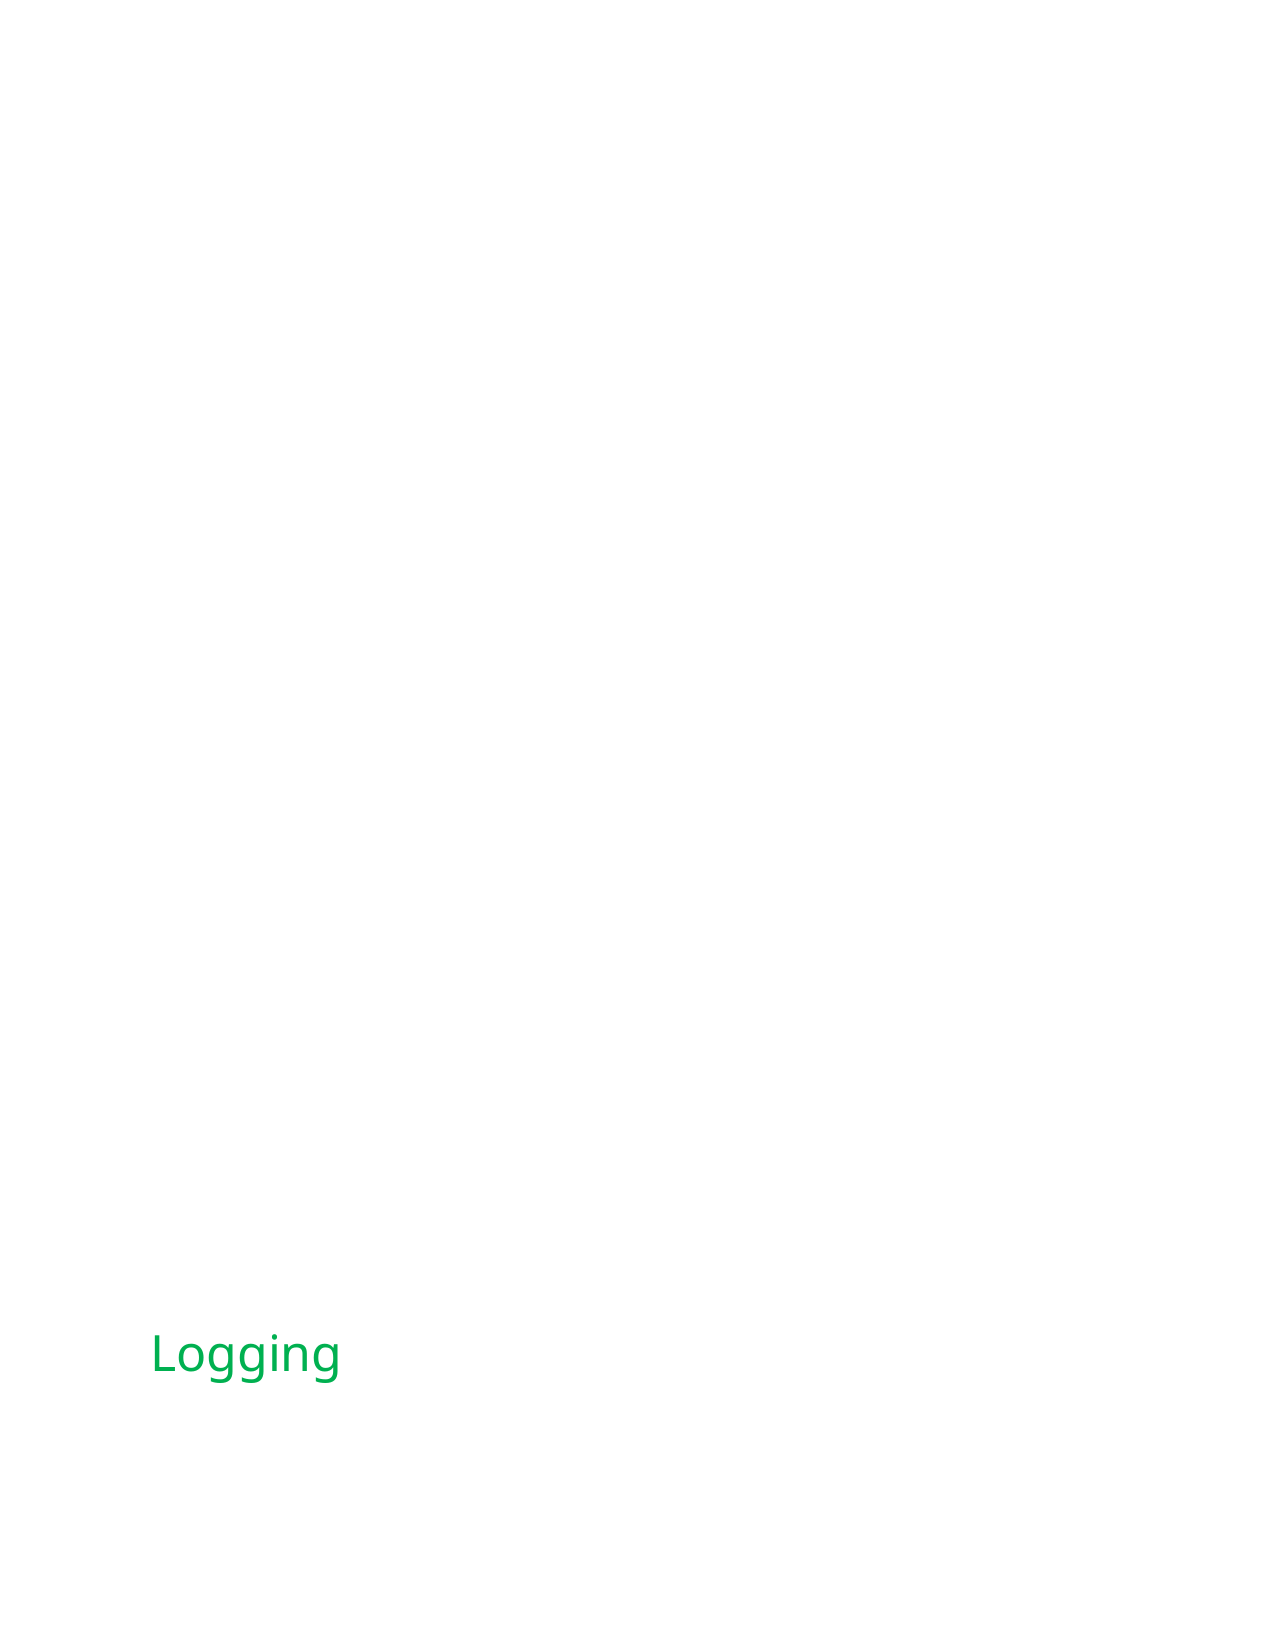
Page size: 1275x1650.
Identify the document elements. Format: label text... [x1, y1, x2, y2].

text Logging [150, 1317, 1125, 1386]
